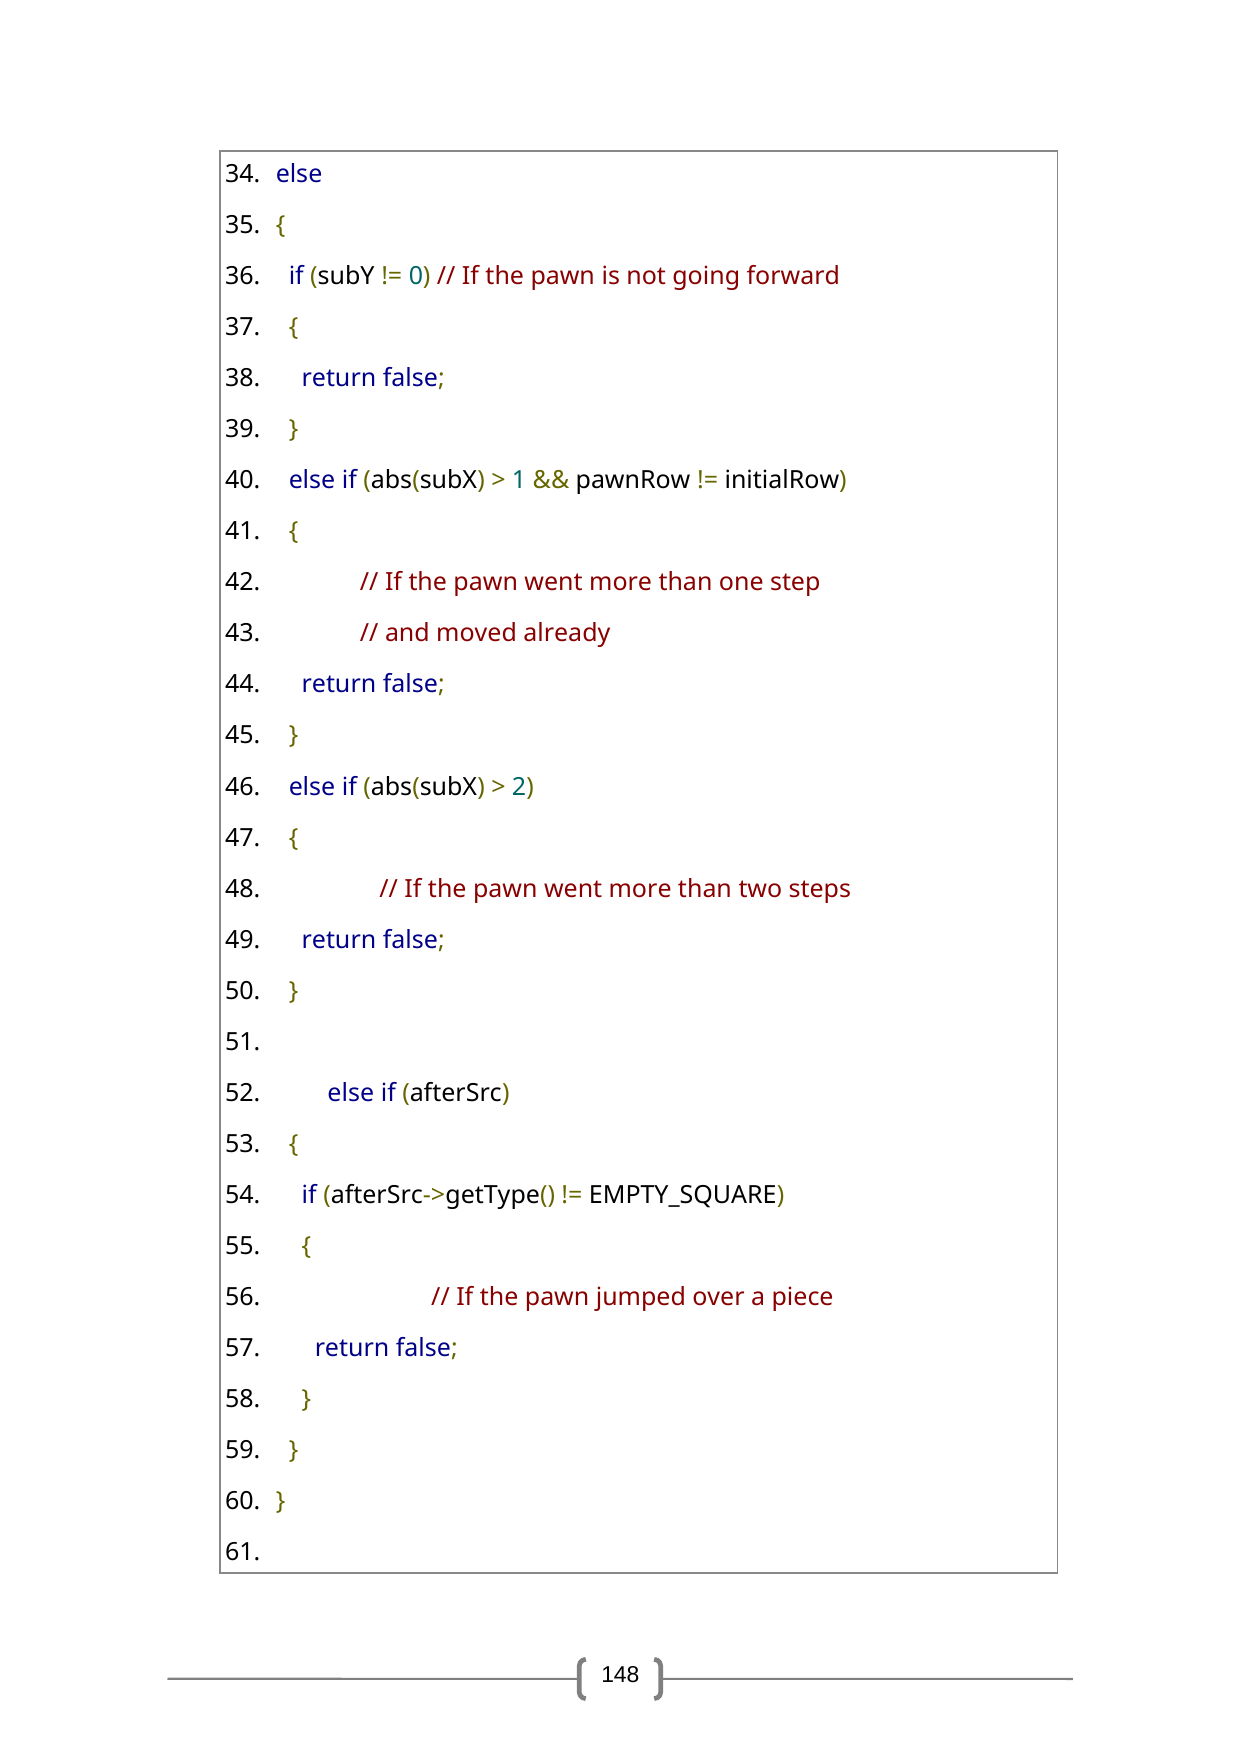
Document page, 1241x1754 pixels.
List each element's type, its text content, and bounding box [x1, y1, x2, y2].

list } [221, 1375, 1057, 1415]
list { [221, 201, 1057, 241]
list // If the pawn went more than one step [221, 558, 1057, 598]
list return false; [221, 354, 1057, 394]
list } [221, 967, 1057, 1006]
list { [221, 1222, 1057, 1262]
list { [221, 507, 1057, 547]
list return false; [221, 660, 1057, 700]
list else if (abs(subX) > 1 && pawnRow != initialRow) [221, 456, 1057, 496]
list // and moved already [221, 609, 1057, 649]
list else [221, 152, 1057, 190]
list } [221, 1477, 1057, 1517]
list // If the pawn went more than two steps [221, 864, 1057, 904]
list return false; [221, 1324, 1057, 1364]
list } [221, 405, 1057, 445]
list else if (abs(subX) > 2) [221, 762, 1057, 802]
list // If the pawn jumped over a piece [221, 1273, 1057, 1313]
list else if (afterSrc) [221, 1069, 1057, 1108]
list if (subY != 0) // If the pawn is not going forward [221, 252, 1057, 292]
list return false; [221, 916, 1057, 955]
list { [221, 1120, 1057, 1159]
list } [221, 1426, 1057, 1466]
list } [221, 711, 1057, 751]
list if (afterSrc->getType() != EMPTY_SQUARE) [221, 1171, 1057, 1211]
list { [221, 813, 1057, 853]
list { [221, 303, 1057, 343]
